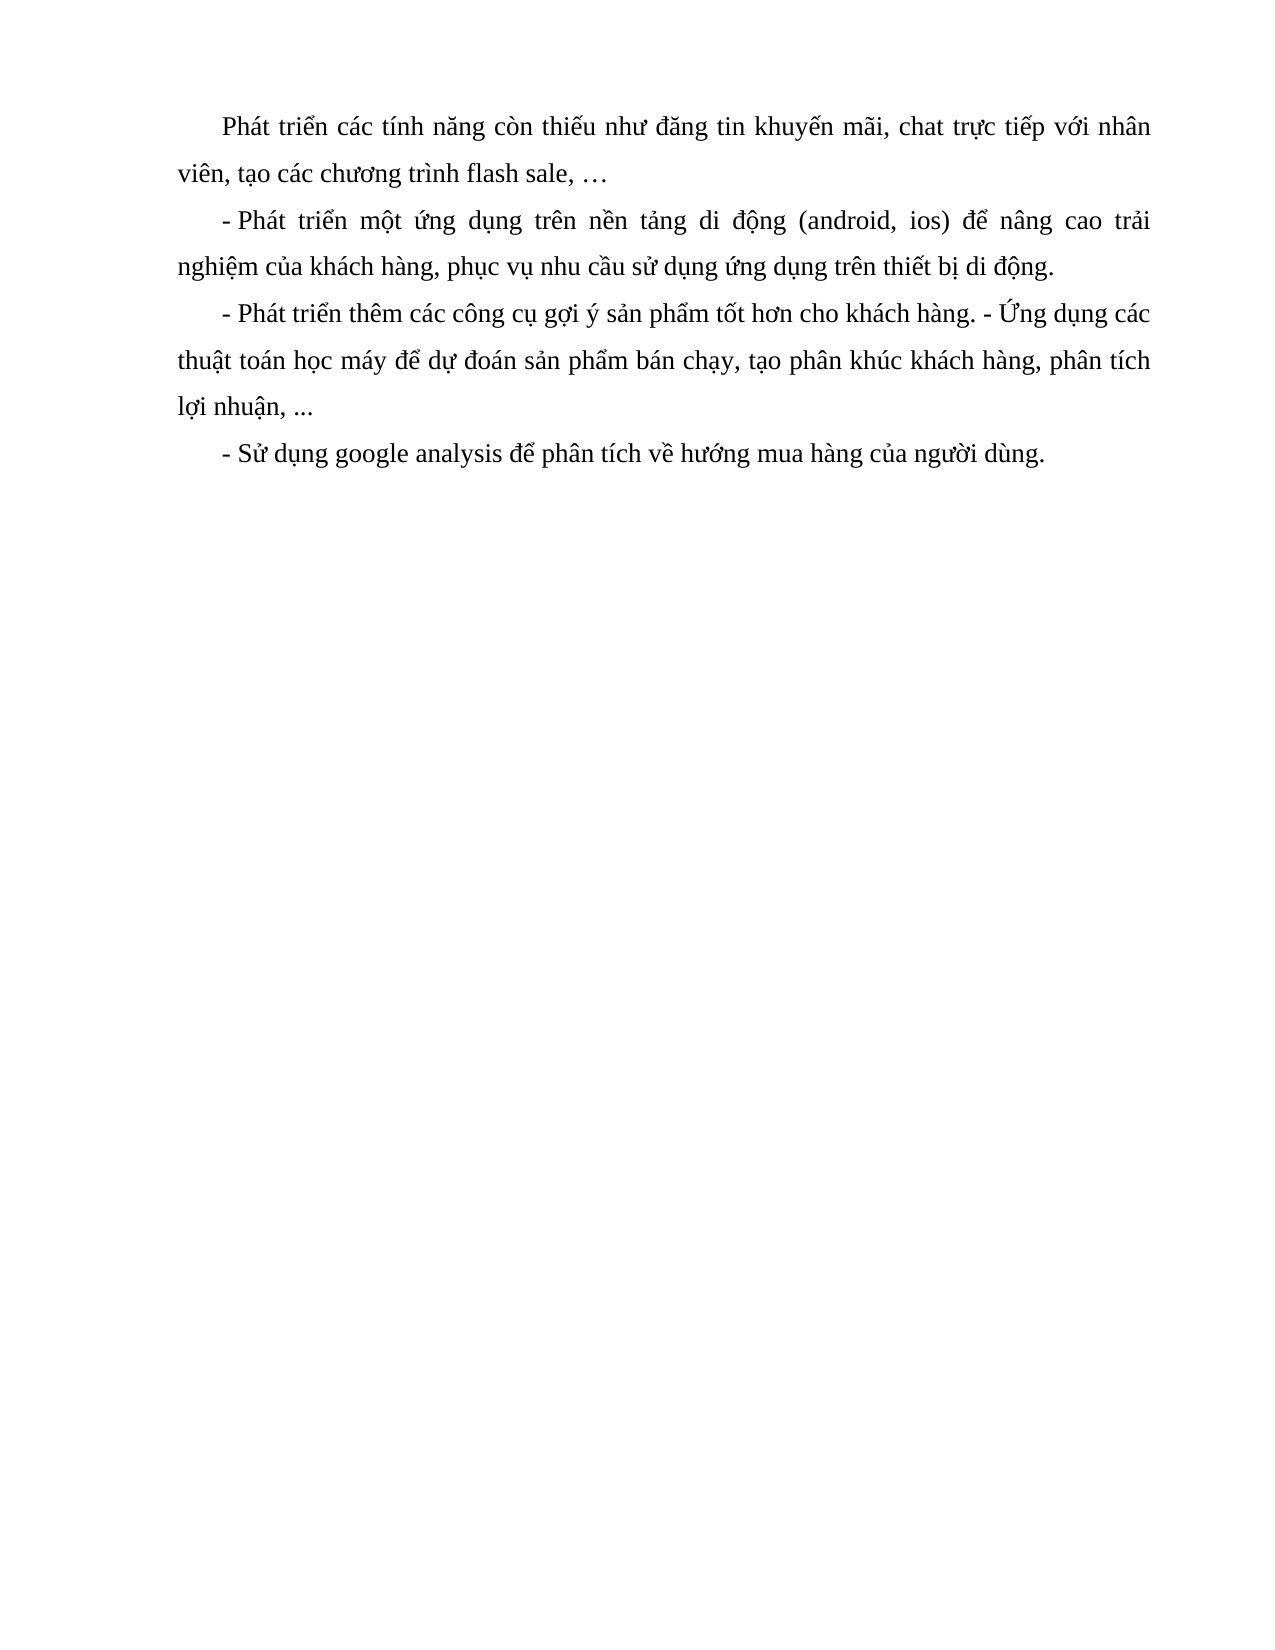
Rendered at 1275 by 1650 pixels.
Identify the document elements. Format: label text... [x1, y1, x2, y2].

text Phát triển các tính năng còn thiếu như đăng tin khuyến mãi, chat trực tiếp với nhân viên, tạo các chương trình flash sale, … [177, 110, 1152, 188]
text - Phát triển một ứng dụng trên nền tảng di động (android, ios) để nâng cao trải nghiệm của khách hàng, phục vụ nhu cầu sử dụng ứng dụng trên thiết bị di động. [177, 204, 1152, 282]
text - Phát triển thêm các công cụ gợi ý sản phẩm tốt hơn cho khách hàng. - Ứng dụng các thuật toán học máy để dự đoán sản phẩm bán chạy, tạo phân khúc khách hàng, phân tích lợi nhuận, ... [177, 297, 1152, 422]
text - Sử dụng google analysis để phân tích về hướng mua hàng của người dùng. [177, 437, 1152, 468]
